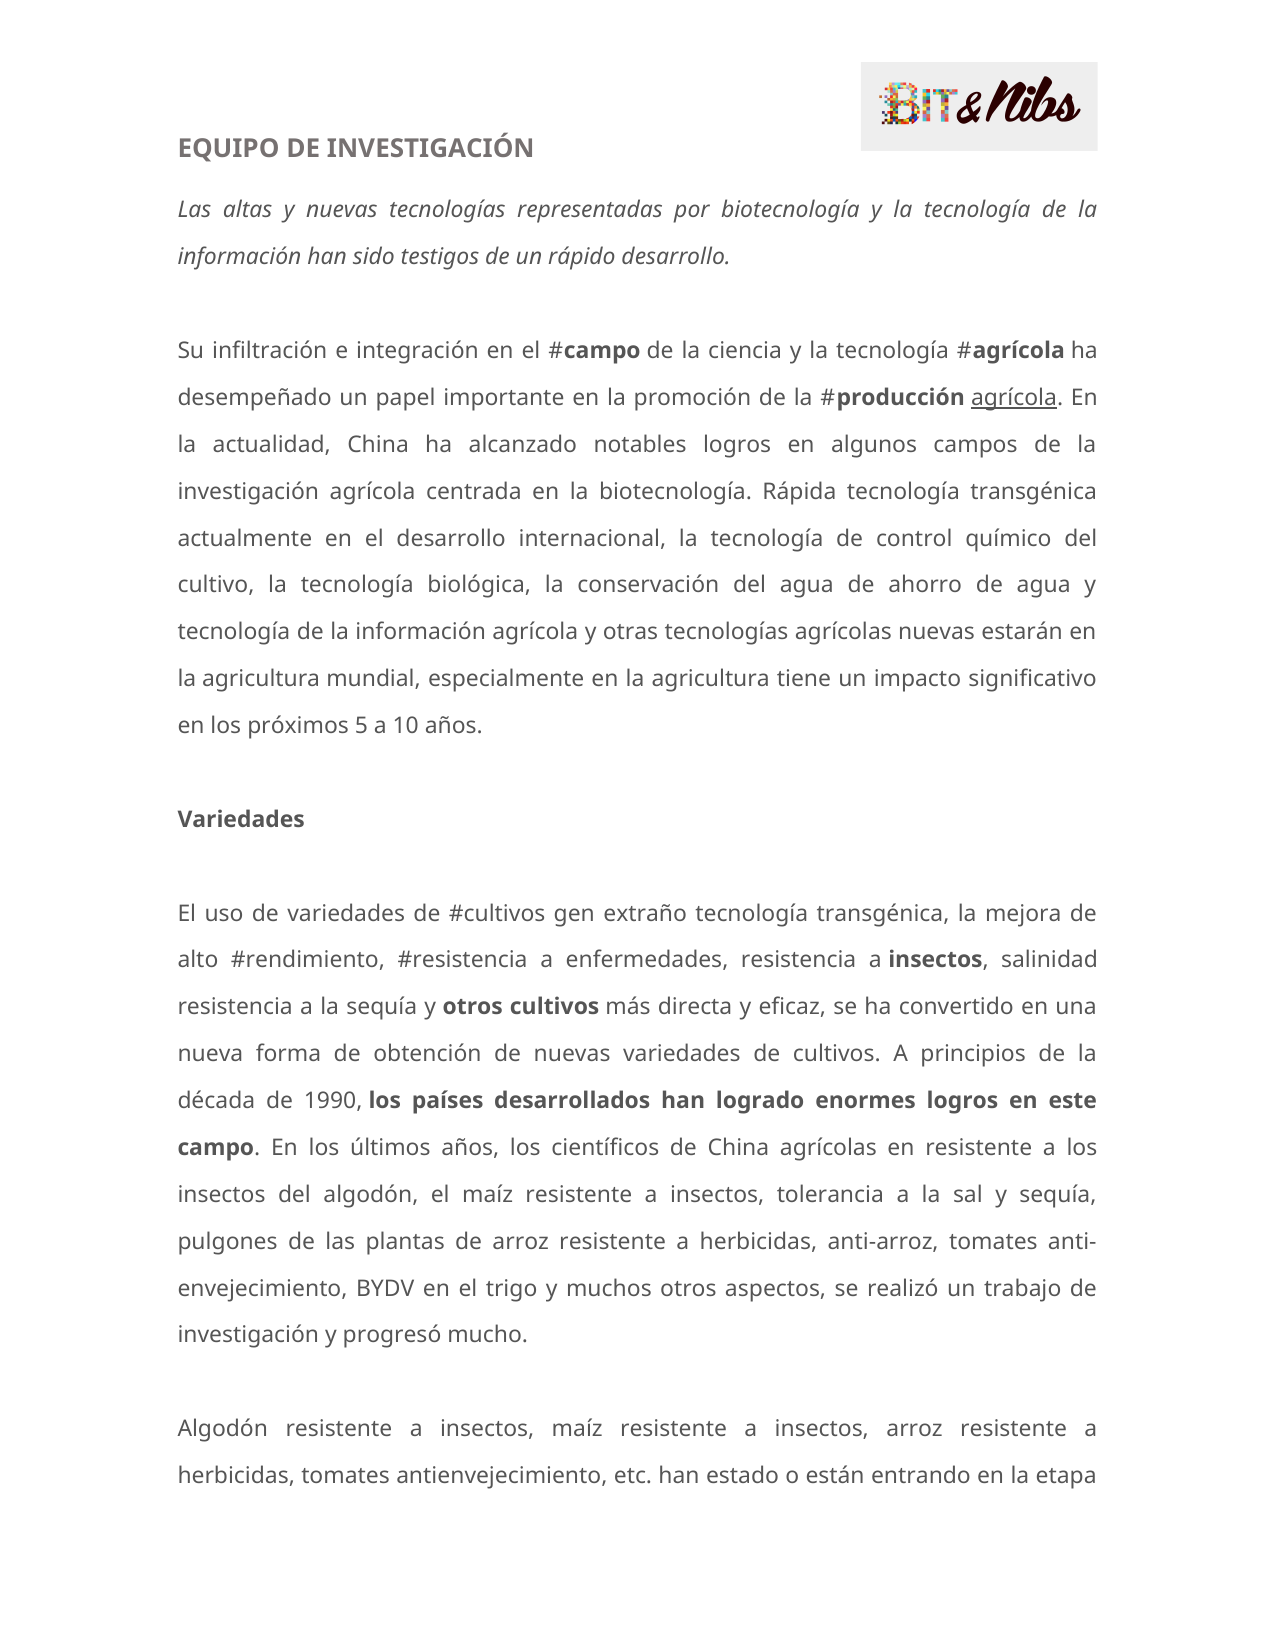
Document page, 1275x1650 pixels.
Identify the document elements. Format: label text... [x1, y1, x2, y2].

text Variedades [177, 803, 1098, 834]
text Su infiltración e integración en el #campo de la ciencia y la tecnología #agrícola ha desempeñado un papel importante en la promoción de la #producción agrícola. En la actualidad, China ha alcanzado notables logros en algunos campos de la investigación agrícola centrada en la biotecnología. Rápida tecnología transgénica actualmente en el desarrollo internacional, la tecnología de control químico del cultivo, la tecnología biológica, la conservación del agua de ahorro de agua y tecnología de la información agrícola y otras tecnologías agrícolas nuevas estarán en la agricultura mundial, especialmente en la agricultura tiene un impacto significativo en los próximos 5 a 10 años. [177, 334, 1098, 740]
text Las altas y nuevas tecnologías representadas por biotecnología y la tecnología de la información han sido testigos de un rápido desarrollo. [177, 193, 1098, 271]
text El uso de variedades de #cultivos gen extraño tecnología transgénica, la mejora de alto #rendimiento, #resistencia a enfermedades, resistencia a insectos, salinidad resistencia a la sequía y otros cultivos más directa y eficaz, se ha convertido en una nueva forma de obtención de nuevas variedades de cultivos. A principios de la década de 1990, los países desarrollados han logrado enormes logros en este campo. En los últimos años, los científicos de China agrícolas en resistente a los insectos del algodón, el maíz resistente a insectos, tolerancia a la sal y sequía, pulgones de las plantas de arroz resistente a herbicidas, anti-arroz, tomates anti-envejecimiento, BYDV en el trigo y muchos otros aspectos, se realizó un trabajo de investigación y progresó mucho. [177, 896, 1098, 1349]
picture [860, 62, 1098, 151]
